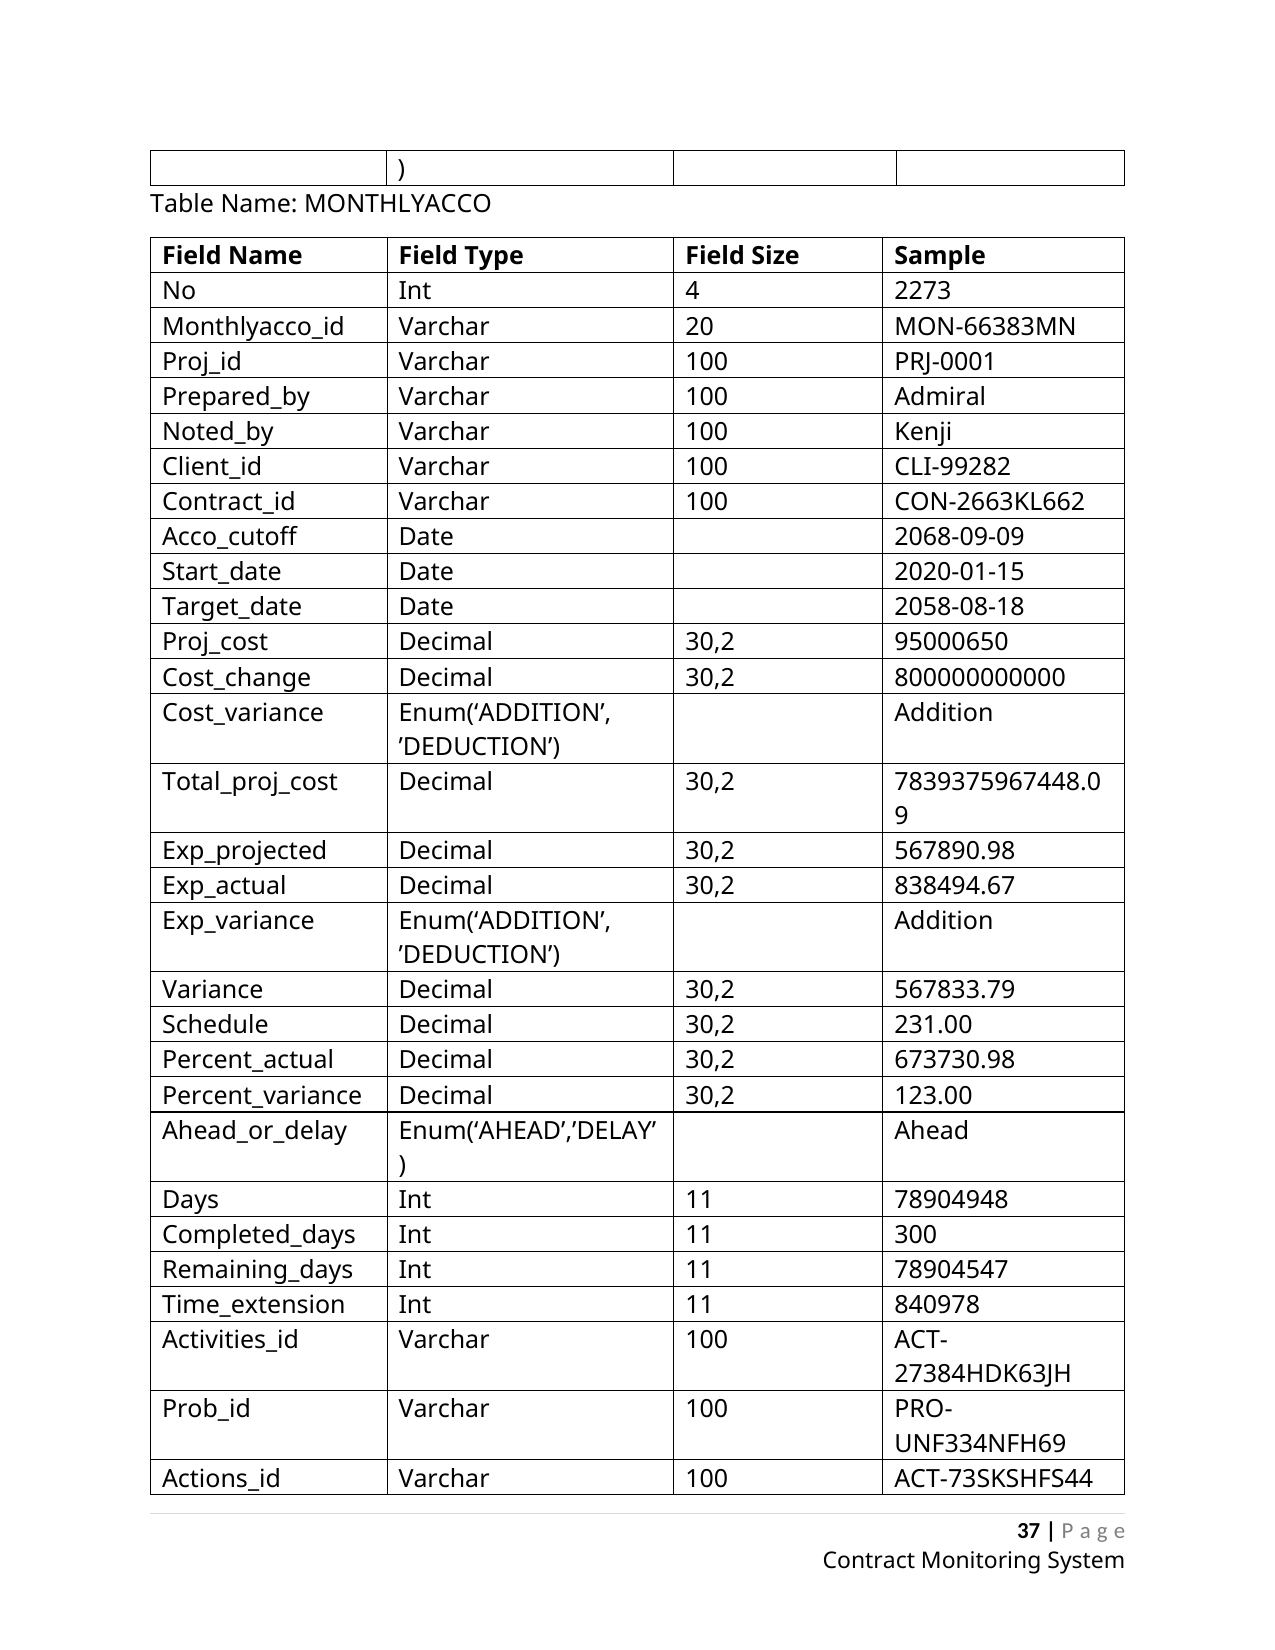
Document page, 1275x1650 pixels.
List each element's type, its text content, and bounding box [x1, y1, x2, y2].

table_cell PRO-UNF334NFH69 [883, 1391, 1124, 1459]
table_cell 30,2 [674, 1042, 882, 1076]
table_cell Kenji [883, 414, 1124, 447]
table_cell Decimal [388, 1007, 673, 1041]
table_cell 2068-09-09 [883, 519, 1124, 553]
table_cell CLI-99282 [883, 449, 1124, 483]
table_cell Varchar [388, 1460, 673, 1494]
table_cell 30,2 [674, 1007, 882, 1041]
table_cell 95000650 [883, 624, 1124, 658]
table_cell Decimal [388, 868, 673, 902]
table_cell Contract_id [151, 484, 387, 518]
table_cell 4 [674, 273, 882, 307]
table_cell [387, 151, 673, 185]
table_cell [674, 589, 882, 623]
table_cell 100 [674, 1460, 882, 1494]
table_cell Proj_id [151, 343, 387, 377]
table_cell Schedule [151, 1007, 387, 1041]
table_cell Target_date [151, 589, 387, 623]
table_cell Percent_actual [151, 1042, 387, 1076]
table_cell MON-66383MN [883, 308, 1124, 342]
table_cell Varchar [388, 484, 673, 518]
table_cell Decimal [388, 833, 673, 867]
table_cell Start_date [151, 554, 387, 588]
table_cell Decimal [388, 1042, 673, 1076]
table_cell 11 [674, 1182, 882, 1216]
table_cell 30,2 [674, 1077, 882, 1111]
table_cell 300 [883, 1217, 1124, 1251]
table_cell [674, 554, 882, 588]
table_cell 231.00 [883, 1007, 1124, 1041]
table_cell Total_proj_cost [151, 764, 387, 832]
table_cell Admiral [883, 378, 1124, 412]
table_cell Date [388, 589, 673, 623]
table_cell Completed_days [151, 1217, 387, 1251]
table_cell 100 [674, 343, 882, 377]
table_cell Int [388, 1182, 673, 1216]
table_cell Proj_cost [151, 624, 387, 658]
table_cell Decimal [388, 1077, 673, 1111]
table_cell Exp_projected [151, 833, 387, 867]
table_cell Int [388, 1287, 673, 1321]
table_cell Enum(‘ADDITION’, ’DEDUCTION’) [388, 903, 673, 971]
table_cell Varchar [388, 1322, 673, 1390]
table_cell Acco_cutoff [151, 519, 387, 553]
table_header Sample [883, 238, 1124, 272]
table_cell 100 [674, 1391, 882, 1459]
table_cell Percent_variance [151, 1077, 387, 1111]
table_cell CON-2663KL662 [883, 484, 1124, 518]
table_cell Enum(‘AHEAD’,’DELAY’) [388, 1113, 673, 1181]
table_cell Status [151, 151, 386, 185]
table_cell 30,2 [674, 972, 882, 1006]
table_cell [674, 519, 882, 553]
table_cell Exp_variance [151, 903, 387, 971]
table_cell 11 [674, 1217, 882, 1251]
table_cell 673730.98 [883, 1042, 1124, 1076]
table_cell Remaining_days [151, 1252, 387, 1286]
table_cell Prob_id [151, 1391, 387, 1459]
table_cell Date [388, 554, 673, 588]
table_cell Varchar [388, 414, 673, 447]
table_cell Varchar [388, 1391, 673, 1459]
table_cell 2020-01-15 [883, 554, 1124, 588]
table_cell 2058-08-18 [883, 589, 1124, 623]
table_cell PRJ-0001 [883, 343, 1124, 377]
table_cell 123.00 [883, 1077, 1124, 1111]
table_cell Noted_by [151, 414, 387, 447]
table_cell Cost_change [151, 659, 387, 693]
table_cell 30,2 [674, 659, 882, 693]
table_header Field Size [674, 238, 882, 272]
table_header Field Type [388, 238, 673, 272]
table_cell Activities_id [151, 1322, 387, 1390]
table_cell Monthlyacco_id [151, 308, 387, 342]
table_cell Variance [151, 972, 387, 1006]
table_cell Decimal [388, 972, 673, 1006]
table_cell Ahead [883, 1113, 1124, 1181]
table_cell Int [388, 1252, 673, 1286]
table_cell Exp_actual [151, 868, 387, 902]
table_cell 100 [674, 414, 882, 447]
table_cell [674, 151, 896, 185]
table_cell 567890.98 [883, 833, 1124, 867]
table_cell 30,2 [674, 833, 882, 867]
table_cell Client_id [151, 449, 387, 483]
table_cell Date [388, 519, 673, 553]
table_cell 100 [674, 449, 882, 483]
table_cell Ahead_or_delay [151, 1113, 387, 1181]
table_cell Enum(‘ADDITION’, ’DEDUCTION’) [388, 694, 673, 762]
table_cell Addition [883, 903, 1124, 971]
table_cell 840978 [883, 1287, 1124, 1321]
table_cell 100 [674, 378, 882, 412]
table_cell 100 [674, 484, 882, 518]
table_cell Cost_variance [151, 694, 387, 762]
table_cell [674, 903, 882, 971]
table_cell 30,2 [674, 868, 882, 902]
table_cell 567833.79 [883, 972, 1124, 1006]
table_cell Varchar [388, 343, 673, 377]
table_cell Varchar [388, 449, 673, 483]
table_cell Addition [883, 694, 1124, 762]
table_cell Varchar [388, 378, 673, 412]
table_cell 30,2 [674, 624, 882, 658]
table_cell Active [897, 151, 1124, 185]
table_cell 78904547 [883, 1252, 1124, 1286]
table_cell Prepared_by [151, 378, 387, 412]
table_cell No [151, 273, 387, 307]
table_cell 11 [674, 1287, 882, 1321]
table_cell Int [388, 1217, 673, 1251]
table_cell Decimal [388, 764, 673, 832]
table_cell ACT-73SKSHFS44 [883, 1460, 1124, 1494]
table_cell 30,2 [674, 764, 882, 832]
table_cell 800000000000 [883, 659, 1124, 693]
table_cell Decimal [388, 624, 673, 658]
table_cell 2273 [883, 273, 1124, 307]
table_cell [674, 1113, 882, 1181]
table_cell Decimal [388, 659, 673, 693]
table_cell 7839375967448.09 [883, 764, 1124, 832]
table_cell Days [151, 1182, 387, 1216]
table_cell 78904948 [883, 1182, 1124, 1216]
table_cell [674, 694, 882, 762]
table_cell Time_extension [151, 1287, 387, 1321]
table_cell Actions_id [151, 1460, 387, 1494]
table_cell ACT-27384HDK63JH [883, 1322, 1124, 1390]
table_header Field Name [151, 238, 387, 272]
text Table Name: MONTHLYACCO [150, 186, 1125, 220]
table_cell 838494.67 [883, 868, 1124, 902]
table_cell 11 [674, 1252, 882, 1286]
table_cell 100 [674, 1322, 882, 1390]
table_cell Int [388, 273, 673, 307]
table_cell Varchar [388, 308, 673, 342]
table_cell 20 [674, 308, 882, 342]
